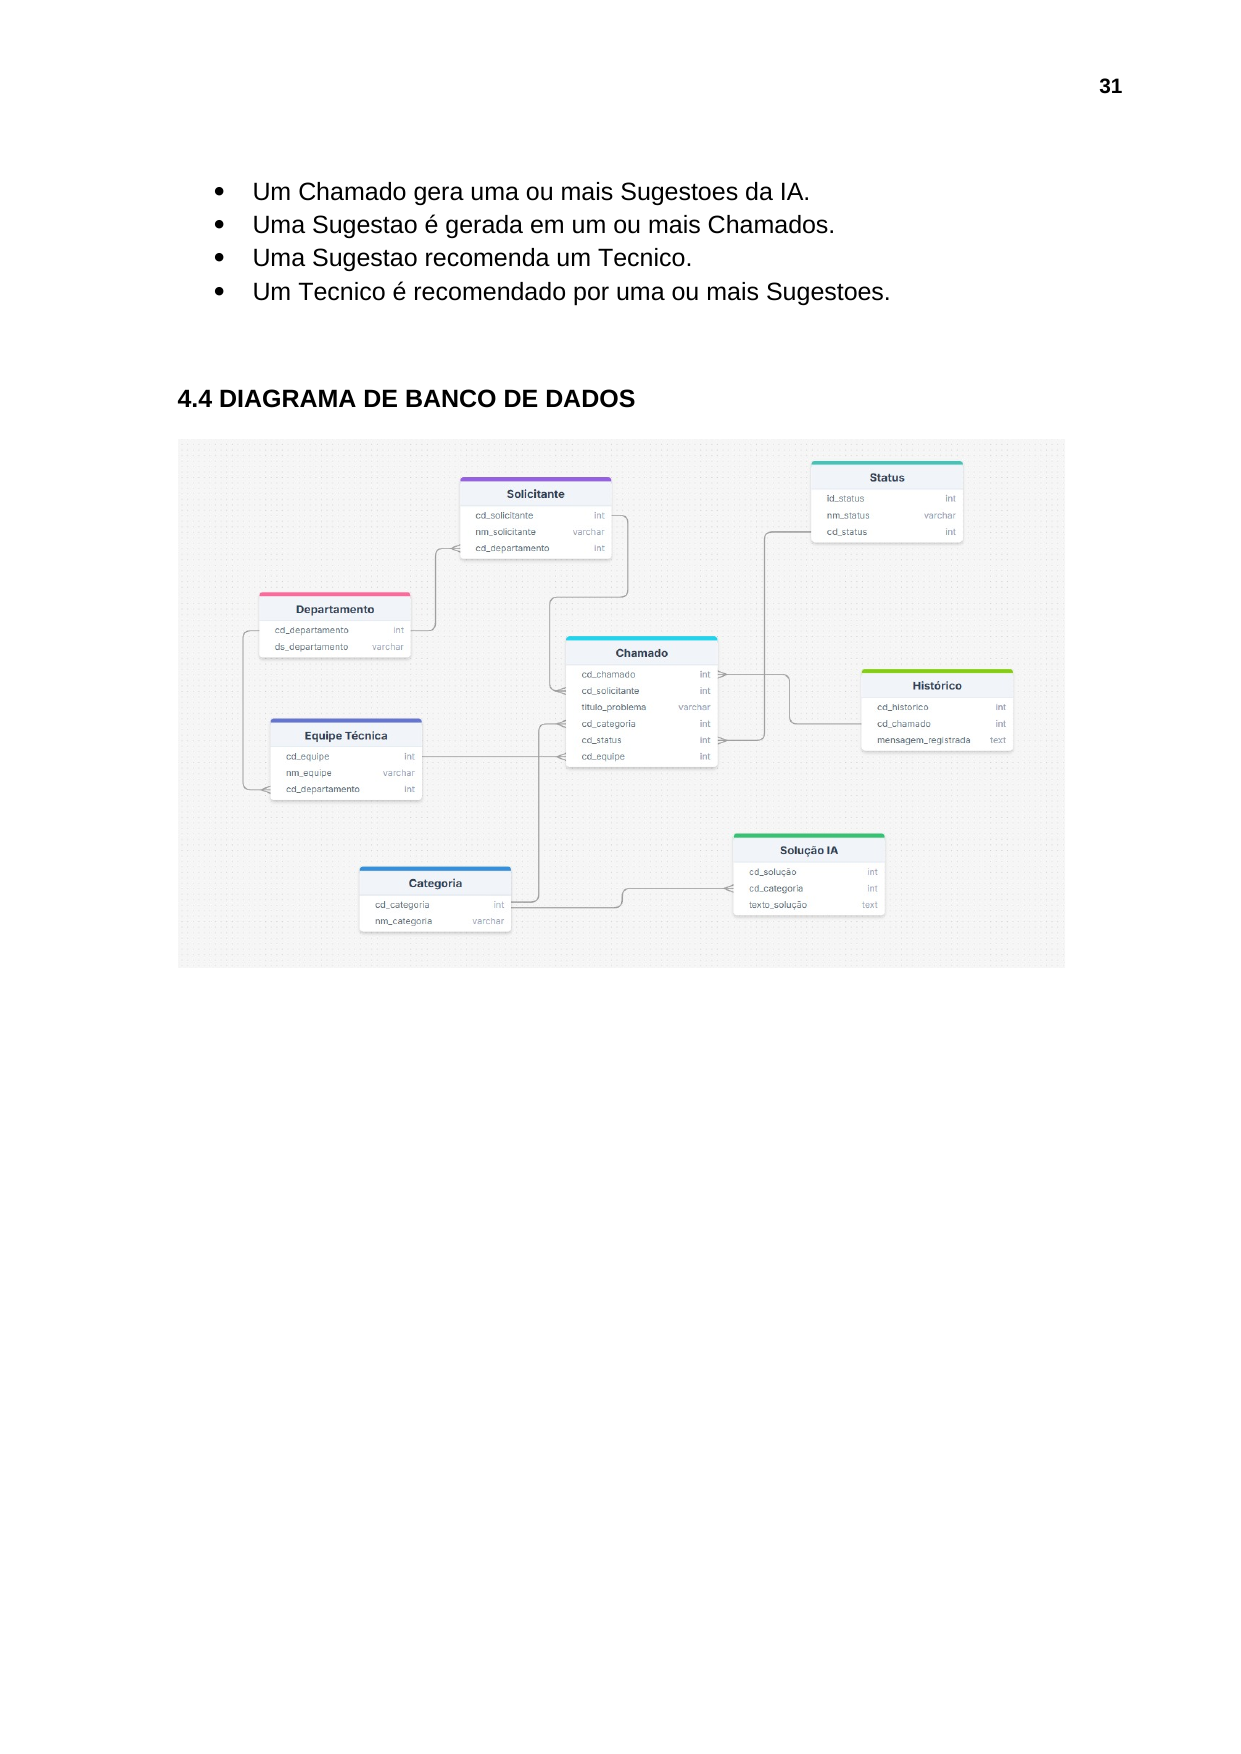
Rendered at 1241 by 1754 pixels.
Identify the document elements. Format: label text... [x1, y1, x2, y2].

list Um Chamado gera uma ou mais Sugestoes da IA. [215, 177, 1122, 206]
list Um Tecnico é recomendado por uma ou mais Sugestoes. [215, 277, 1122, 305]
picture [178, 439, 1066, 968]
text 4.4 DIAGRAMA DE BANCO DE DADOS [177, 384, 1122, 413]
list Uma Sugestao recomenda um Tecnico. [215, 243, 1122, 272]
list Uma Sugestao é gerada em um ou mais Chamados. [215, 210, 1122, 239]
